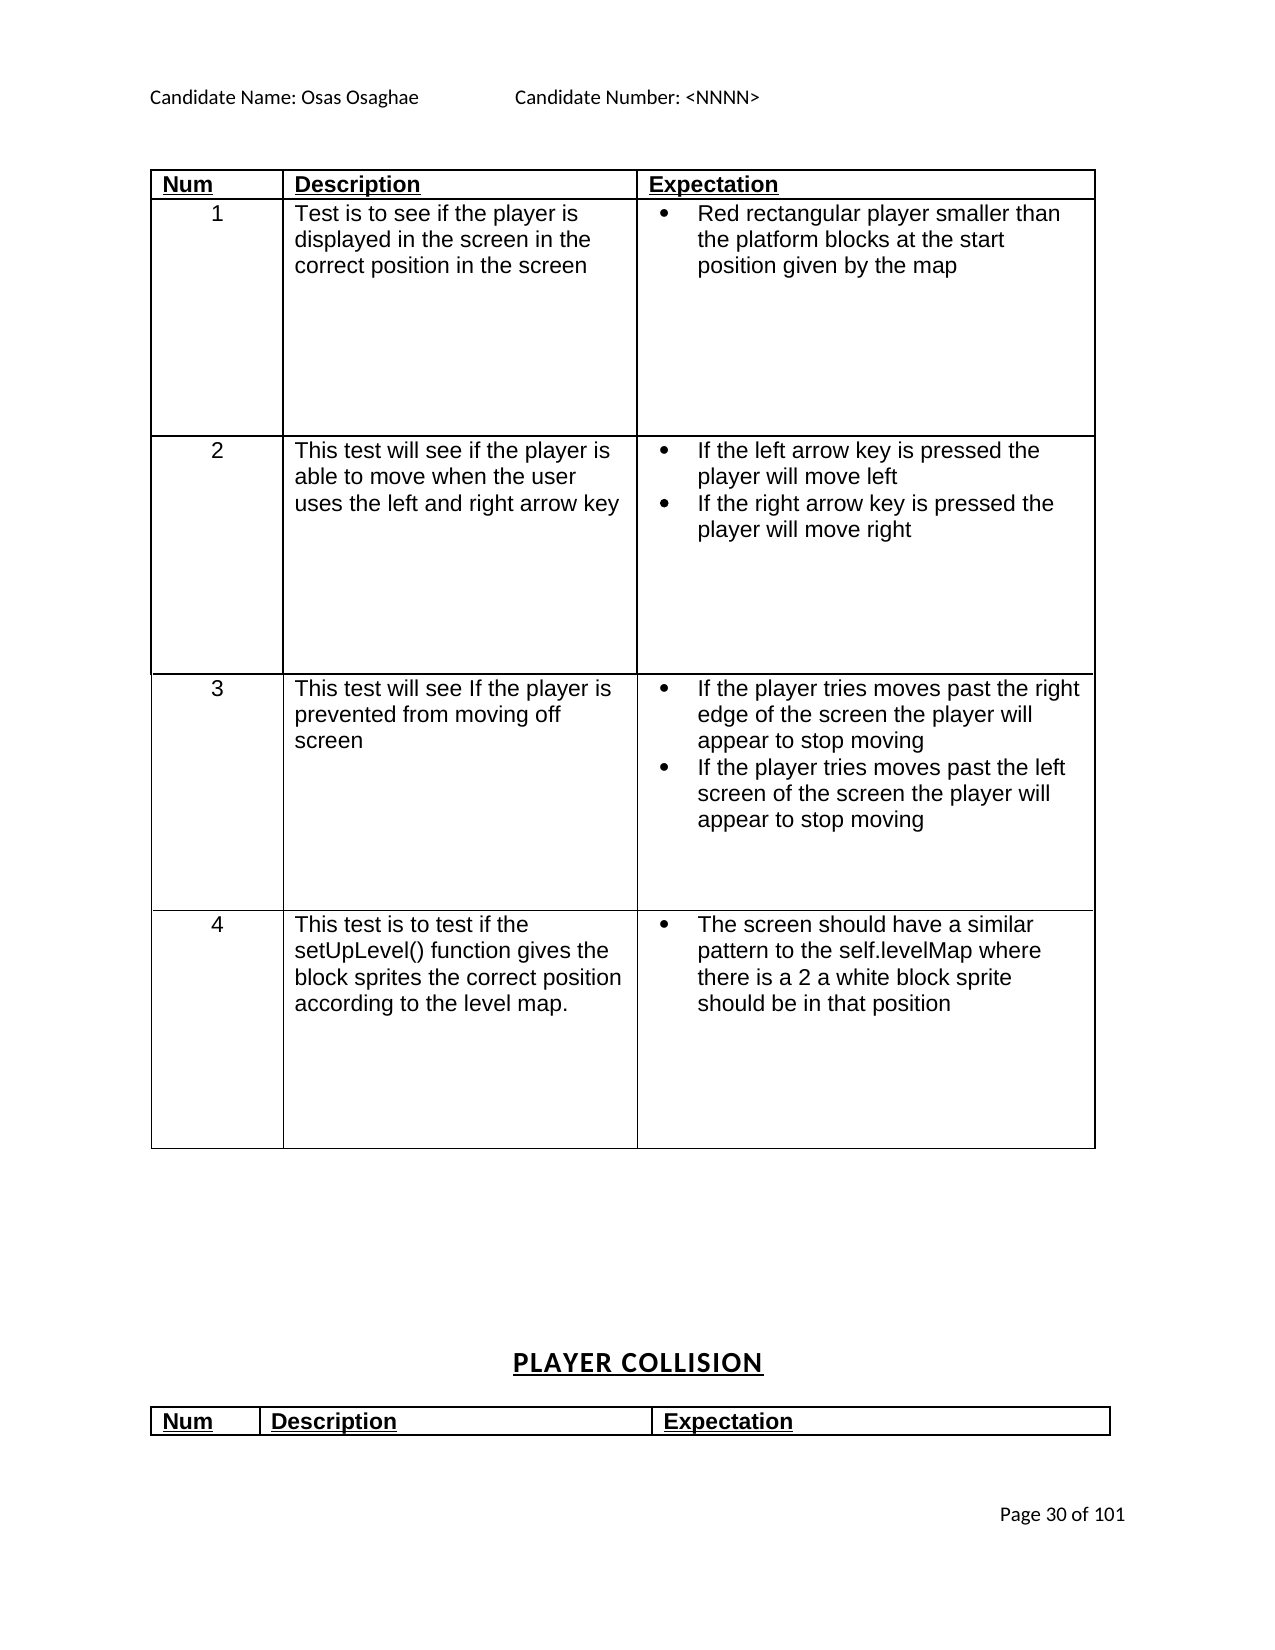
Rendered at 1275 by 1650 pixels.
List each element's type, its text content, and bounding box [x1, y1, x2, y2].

table_header Expectation [653, 1408, 1109, 1434]
table_header Description [284, 171, 636, 197]
table_cell 1 [152, 200, 282, 435]
table_header Expectation [638, 171, 1094, 197]
table_header Num [152, 171, 282, 197]
table_cell 2 [152, 437, 282, 672]
table_cell If the player tries moves past the right edge of the screen the player will appear to stop moving If the player tries moves past the left screen of the screen the player will appear to stop moving [638, 673, 1094, 910]
text Player collision [150, 1344, 1125, 1380]
table_cell This test will see if the player is able to move when the user uses the left and right arrow key [284, 437, 636, 672]
table_cell Red rectangular player smaller than the platform blocks at the start position given by the map [638, 200, 1094, 435]
table_cell 4 [152, 911, 283, 1147]
table_cell Test is to see if the player is displayed in the screen in the correct position in the screen [284, 200, 636, 435]
table_cell The screen should have a similar pattern to the self.levelMap where there is a 2 a white block sprite should be in that position [638, 910, 1094, 1147]
table_cell If the left arrow key is pressed the player will move left If the right arrow key is pressed the player will move right [638, 437, 1094, 672]
table_cell This test is to test if the setUpLevel() function gives the block sprites the correct position according to the level map. [284, 911, 637, 1147]
table_header Num [152, 1408, 259, 1434]
table_cell This test will see If the player is prevented from moving off screen [284, 675, 637, 910]
table_header Description [261, 1408, 651, 1434]
table_cell 3 [152, 674, 283, 910]
